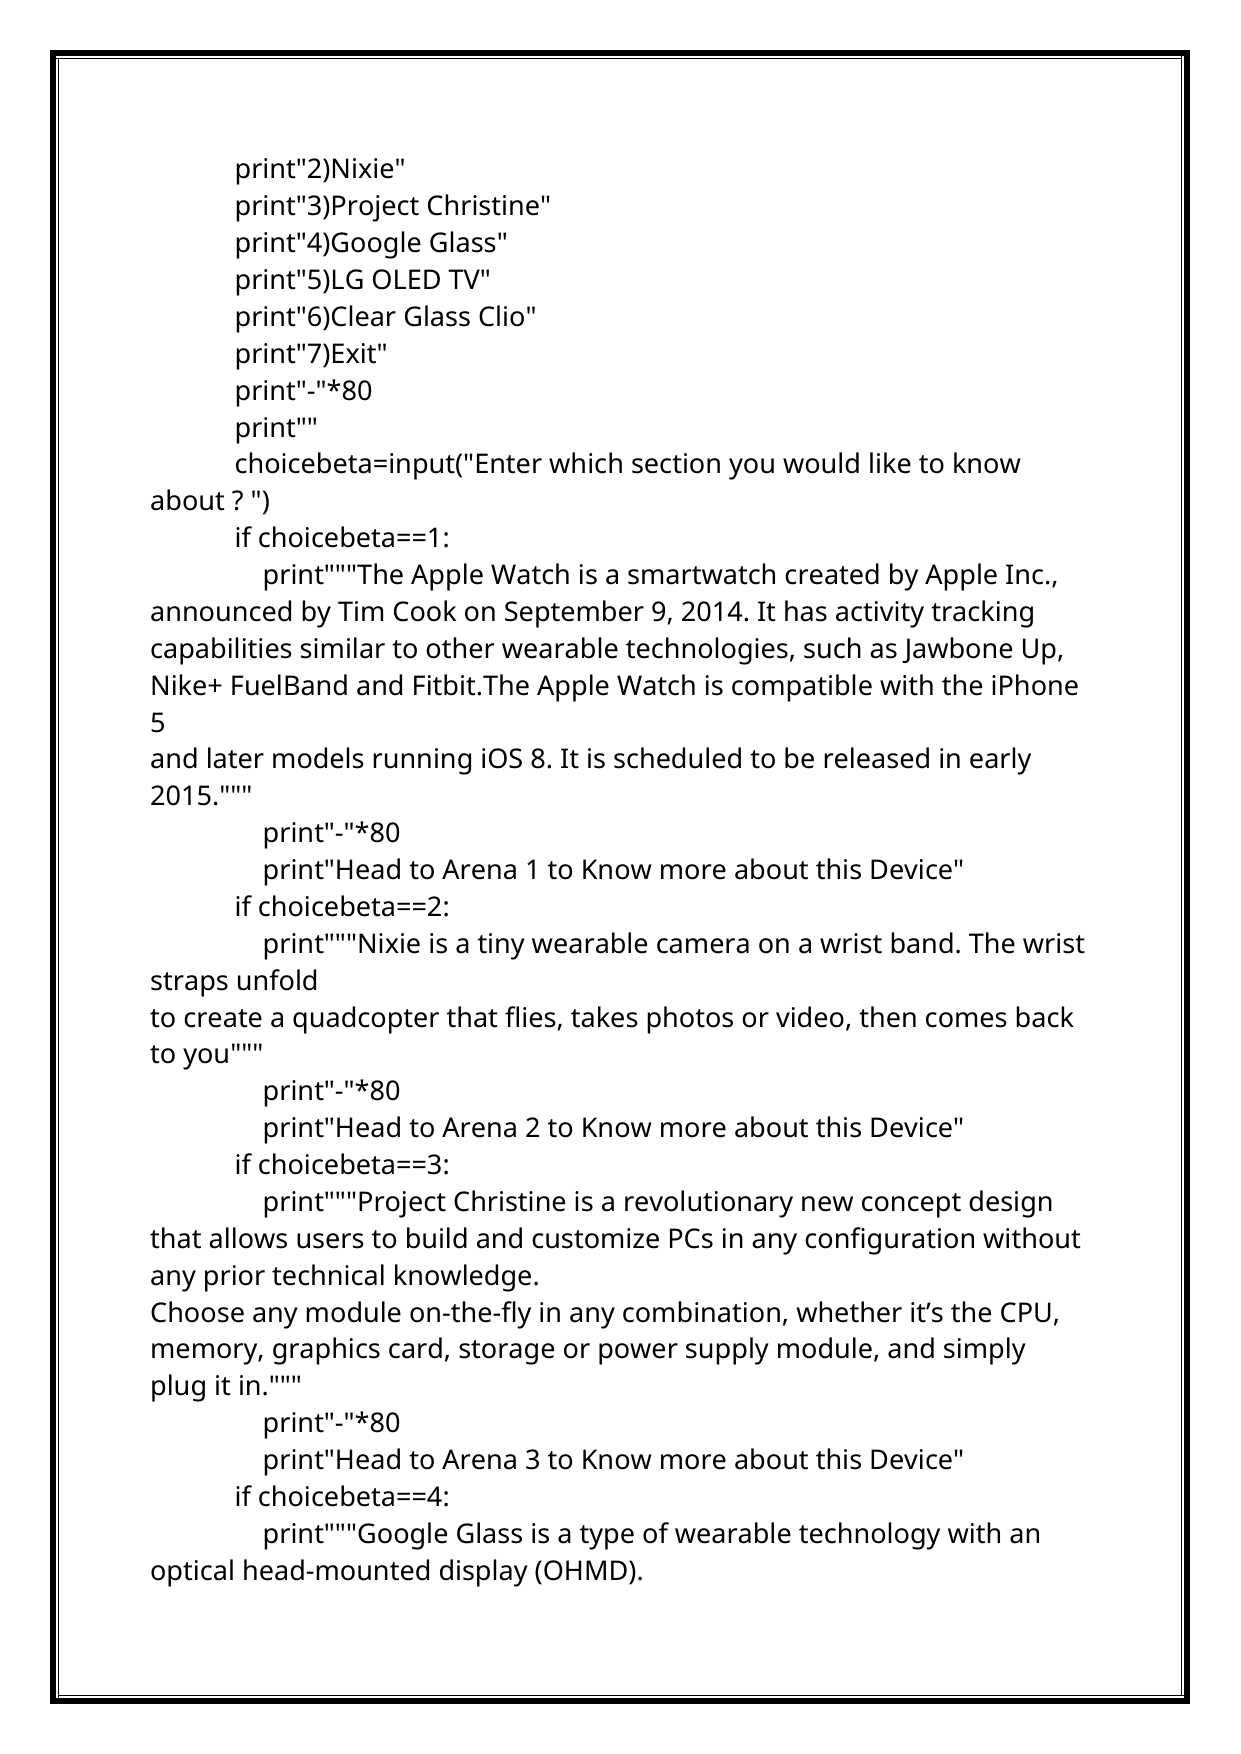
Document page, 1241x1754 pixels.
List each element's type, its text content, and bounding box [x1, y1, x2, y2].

text print"-"*80 [150, 1072, 1090, 1109]
text if choicebeta==1: [150, 519, 1090, 556]
text and later models running iOS 8. It is scheduled to be released in early 2015.""" [150, 740, 1090, 814]
text print"-"*80 [150, 814, 1090, 851]
text print"7)Exit" [150, 334, 1090, 371]
text print"-"*80 [150, 371, 1090, 408]
text print"Head to Arena 3 to Know more about this Device" [150, 1441, 1090, 1477]
text print"" [150, 408, 1090, 445]
text print"-"*80 [150, 1404, 1090, 1441]
text print"5)LG OLED TV" [150, 261, 1090, 297]
text print"Head to Arena 1 to Know more about this Device" [150, 851, 1090, 887]
text any prior technical knowledge. [150, 1256, 1090, 1293]
text print"""Nixie is a tiny wearable camera on a wrist band. The wrist straps unfold [150, 924, 1090, 998]
text print"""Google Glass is a type of wearable technology with an optical head-mounted display (OHMD). [150, 1514, 1090, 1588]
text print"""The Apple Watch is a smartwatch created by Apple Inc., announced by Tim Cook on September 9, 2014. It has activity tracking [150, 556, 1090, 629]
text Choose any module on-the-fly in any combination, whether it’s the CPU, memory, graphics card, storage or power supply module, and simply plug it in.""" [150, 1293, 1090, 1404]
text print"3)Project Christine" [150, 187, 1090, 224]
text print"2)Nixie" [150, 150, 1090, 187]
text print"""Project Christine is a revolutionary new concept design that allows users to build and customize PCs in any configuration without [150, 1182, 1090, 1256]
text print"6)Clear Glass Clio" [150, 297, 1090, 334]
text if choicebeta==4: [150, 1477, 1090, 1514]
text if choicebeta==3: [150, 1146, 1090, 1182]
text to create a quadcopter that flies, takes photos or video, then comes back to you""" [150, 998, 1090, 1072]
text print"4)Google Glass" [150, 224, 1090, 261]
text print"Head to Arena 2 to Know more about this Device" [150, 1109, 1090, 1146]
text choicebeta=input("Enter which section you would like to know about ? ") [150, 445, 1090, 519]
text if choicebeta==2: [150, 887, 1090, 924]
text capabilities similar to other wearable technologies, such as Jawbone Up, Nike+ FuelBand and Fitbit.The Apple Watch is compatible with the iPhone 5 [150, 629, 1090, 740]
